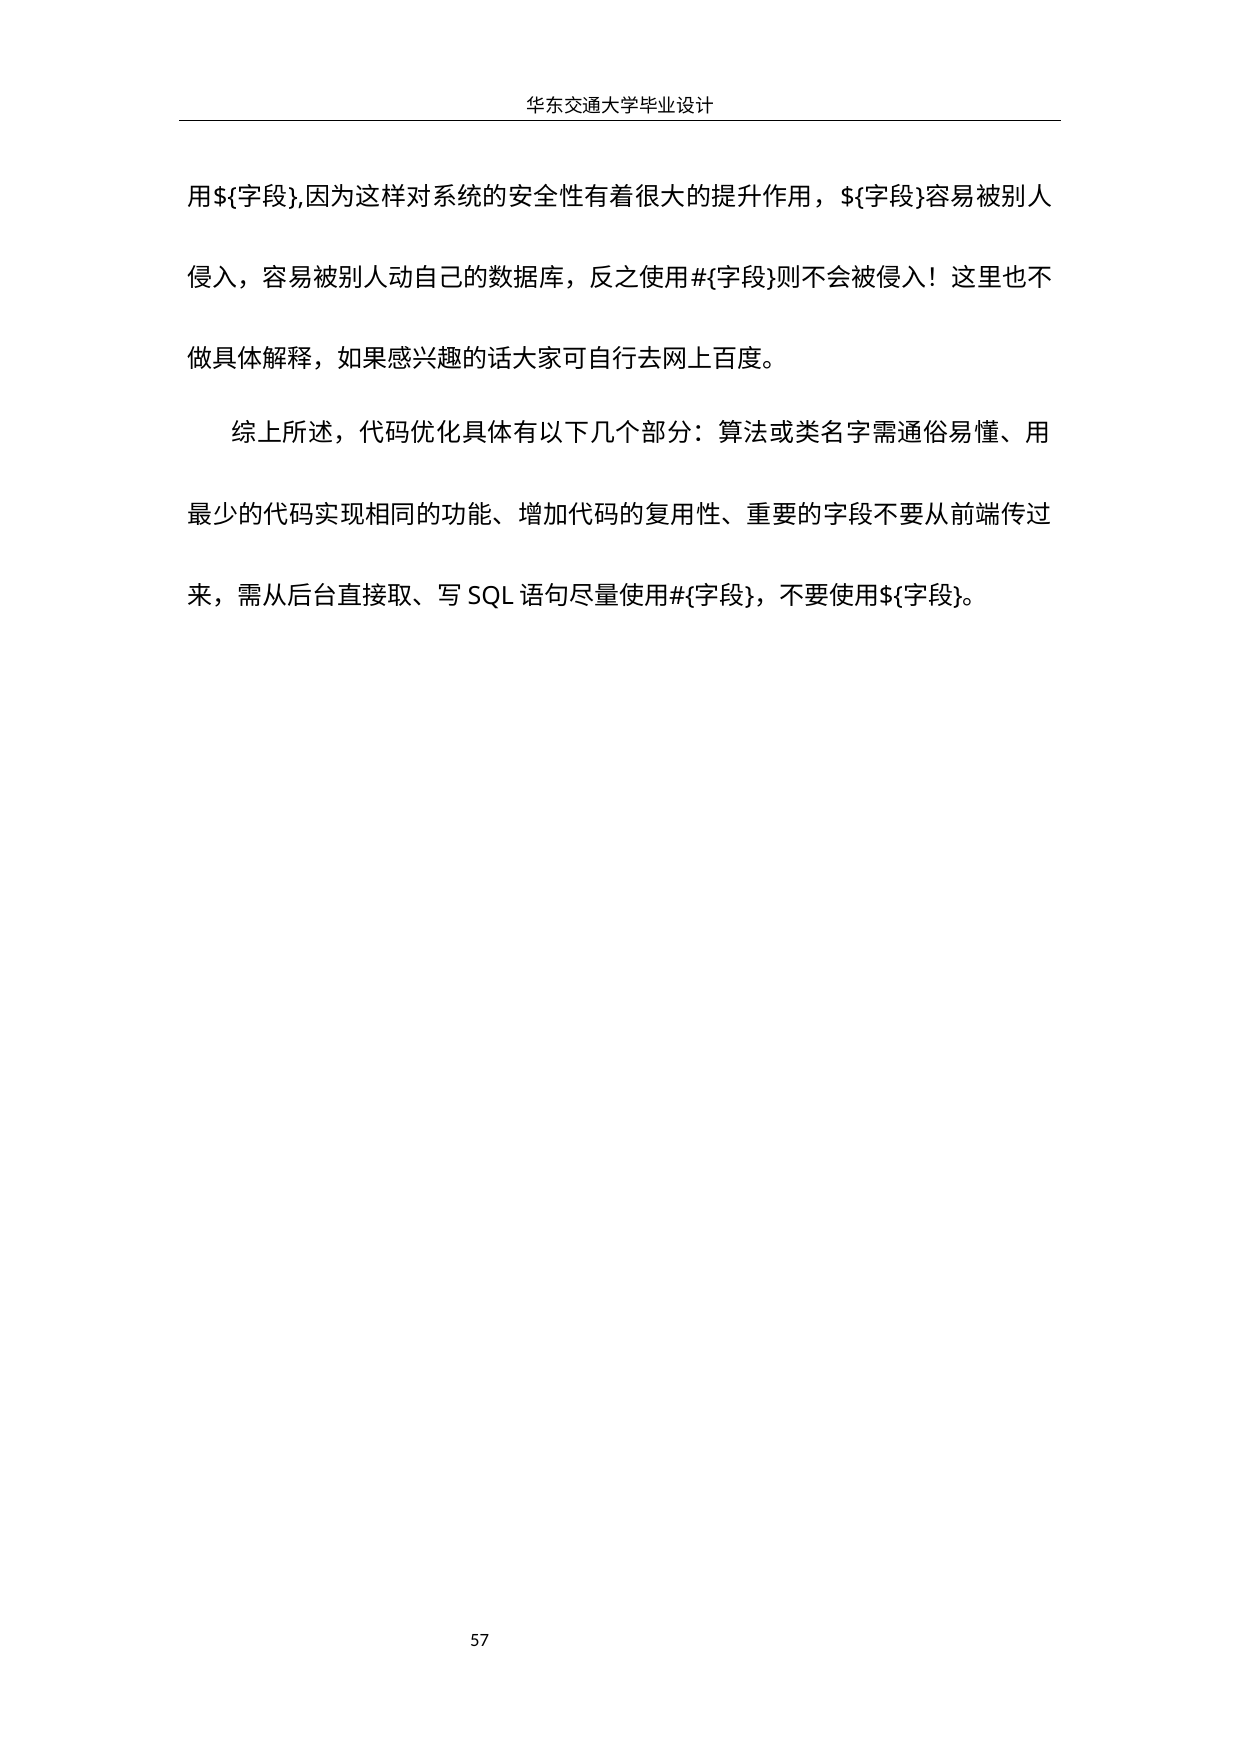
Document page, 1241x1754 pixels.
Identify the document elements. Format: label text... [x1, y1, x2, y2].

text 综上所述，代码优化具体有以下几个部分：算法或类名字需通俗易懂、用最少的代码实现相同的功能、增加代码的复用性、重要的字段不要从前端传过来，需从后台直接取、写SQL语句尽量使用#{字段}，不要使用${字段}。 [187, 398, 1053, 626]
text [187, 162, 1053, 389]
